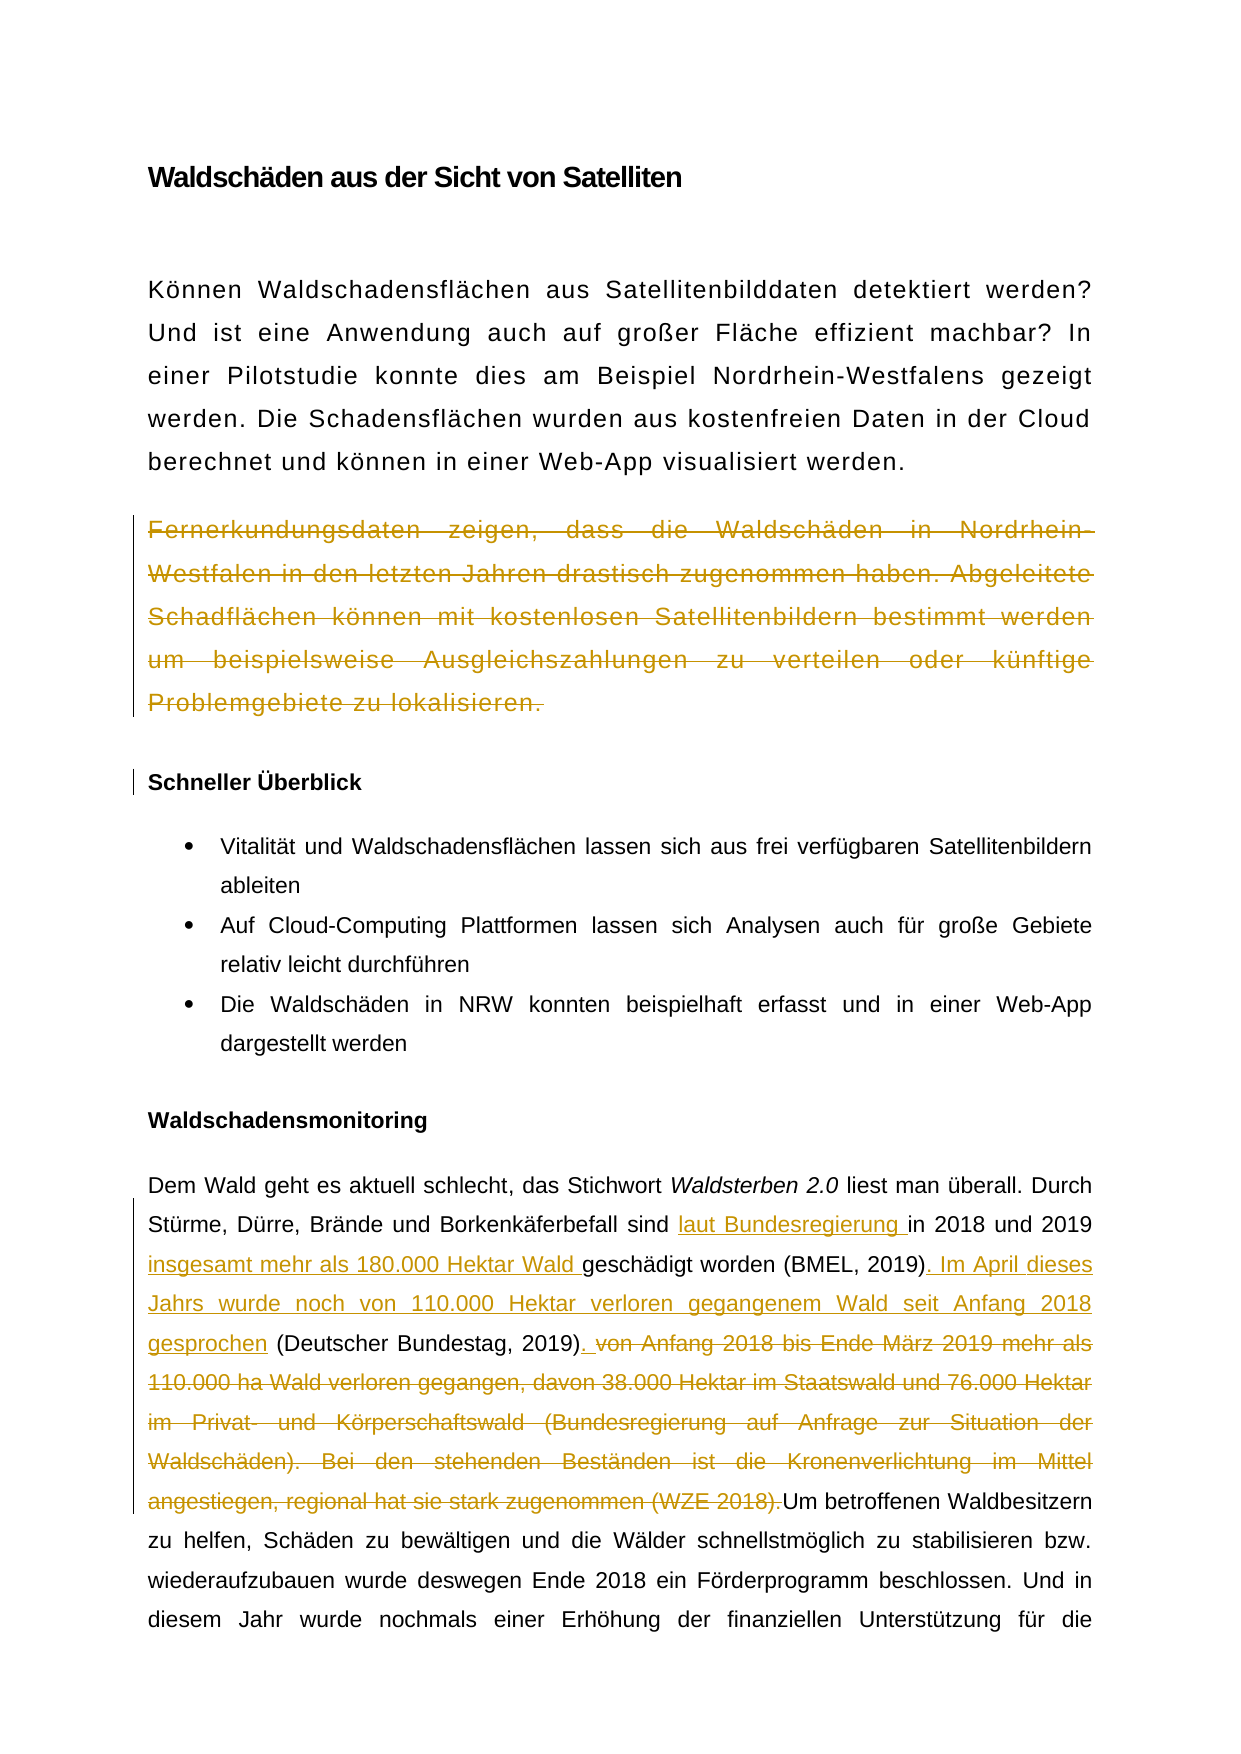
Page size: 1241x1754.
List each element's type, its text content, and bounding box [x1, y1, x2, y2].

list Auf Cloud-Computing Plattformen lassen sich Analysen auch für große Gebiete relativ leicht durchführen [185, 912, 1093, 978]
title Waldschäden aus der Sicht von Satelliten [148, 160, 1093, 194]
list Die Waldschäden in NRW konnten beispielhaft erfasst und in einer Web-App dargestellt werden [185, 991, 1093, 1057]
list Vitalität und Waldschadensflächen lassen sich aus frei verfügbaren Satellitenbildern ableiten [185, 833, 1093, 899]
subtitle Waldschadensmonitoring [148, 1107, 1093, 1134]
subtitle Können Waldschadensflächen aus Satellitenbilddaten detektiert werden? Und ist eine Anwendung auch auf großer Fläche effizient machbar? In einer Pilotstudie konnte dies am Beispiel Nordrhein-Westfalens gezeigt werden. Die Schadensflächen wurden aus kostenfreien Daten in der Cloud berechnet und können in einer Web-App visualisiert werden. [148, 275, 1093, 476]
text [148, 1464, 1093, 1632]
subtitle Schneller Überblick [148, 768, 1093, 795]
